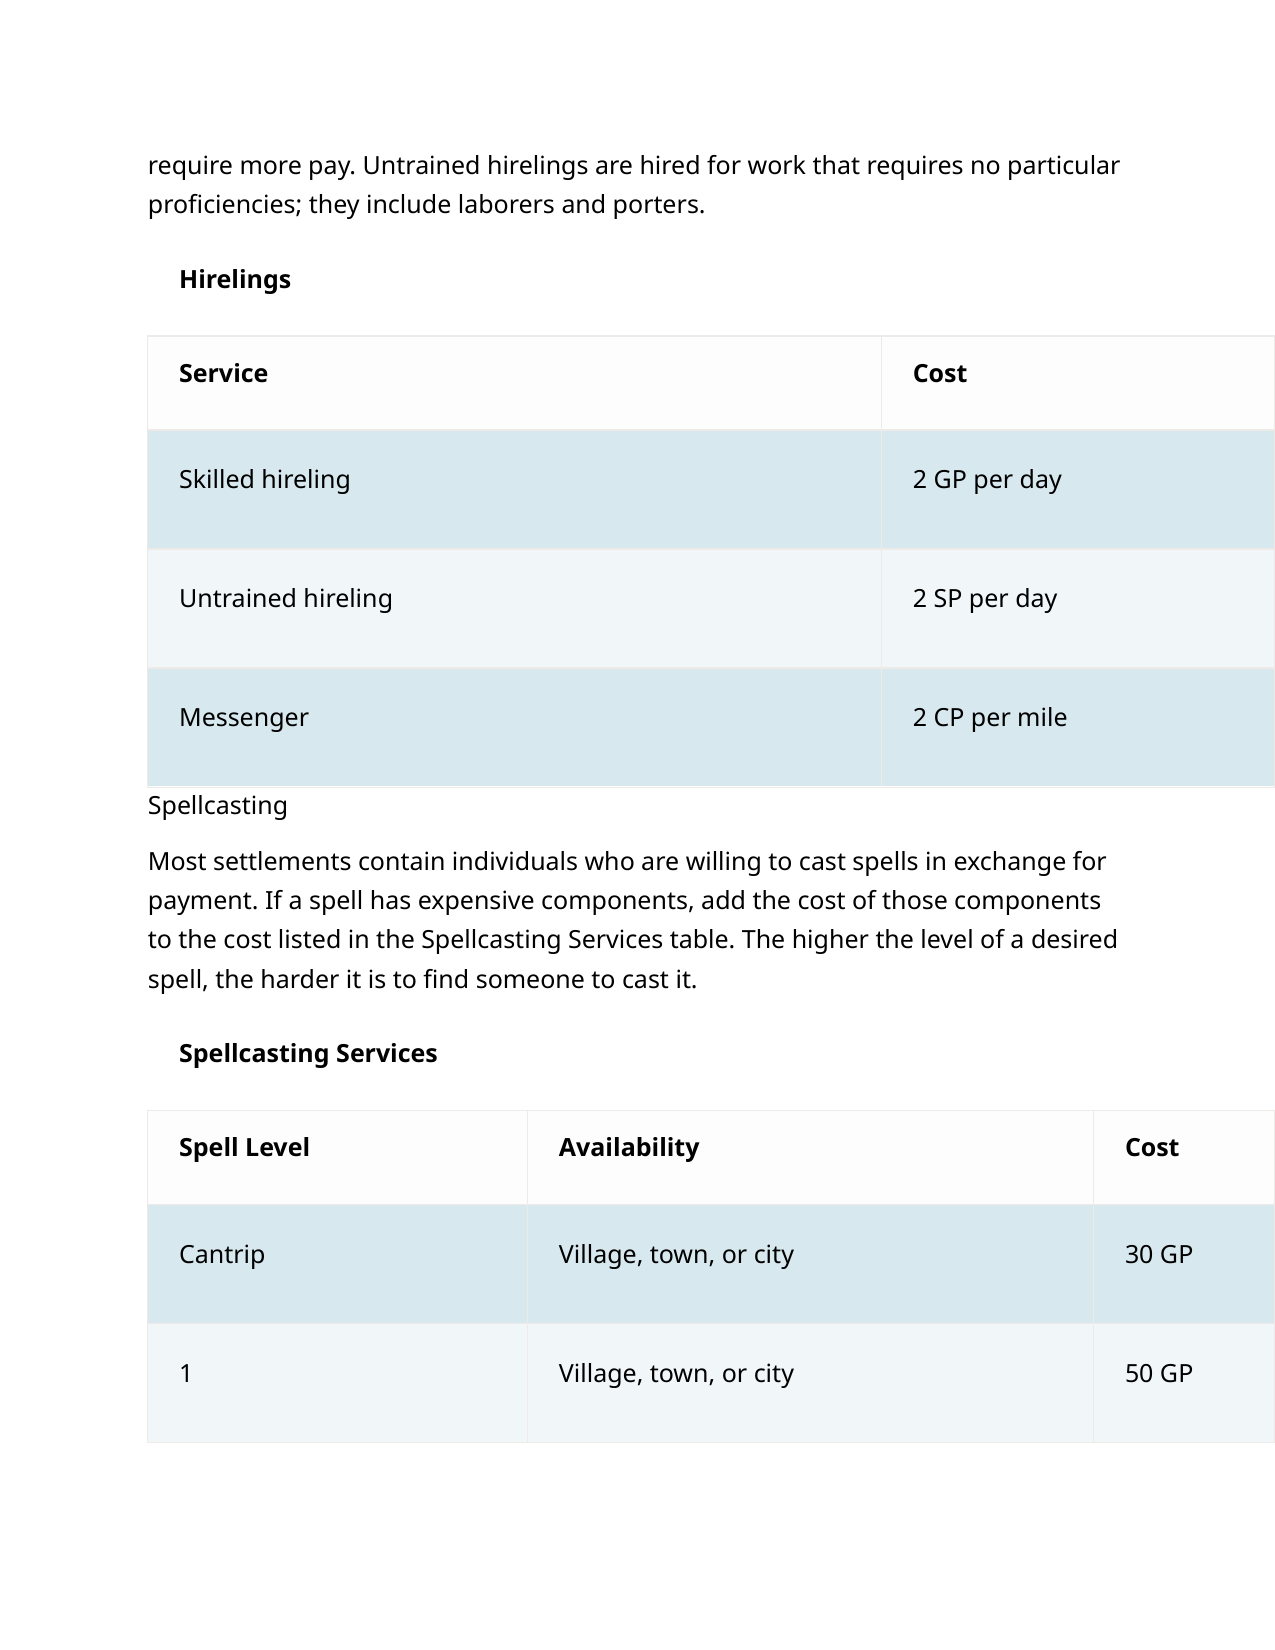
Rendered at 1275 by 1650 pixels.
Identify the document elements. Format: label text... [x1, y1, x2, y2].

table_cell Service [148, 337, 881, 429]
table_cell Village, town, or city [528, 1205, 1093, 1323]
table_cell Cost [882, 337, 1274, 429]
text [148, 148, 1127, 221]
table_header Spellcasting Services [148, 1017, 1275, 1109]
table_cell 2 GP per day [882, 431, 1274, 548]
table_cell Cantrip [148, 1205, 527, 1323]
table_cell Village, town, or city [528, 1324, 1093, 1442]
table_cell 1 [148, 1324, 527, 1442]
table_cell 50 GP [1094, 1324, 1274, 1442]
table_cell 2 SP per day [882, 550, 1274, 667]
table_cell Spell Level [148, 1111, 527, 1204]
table_cell 2 CP per mile [882, 669, 1274, 786]
table_cell Cost [1094, 1111, 1274, 1204]
text Spellcasting [148, 788, 1127, 822]
table_cell Untrained hireling [148, 550, 881, 667]
text Most settlements contain individuals who are willing to cast spells in exchange for payment. If a spell has expensive components, add the cost of those components to the cost listed in the Spellcasting Services table. The higher the level of a desired spell, the harder it is to find someone to cast it. [148, 844, 1127, 995]
table_header Hirelings [148, 243, 1275, 335]
table_cell Messenger [148, 669, 881, 786]
table_cell Availability [528, 1111, 1093, 1204]
table_cell Skilled hireling [148, 431, 881, 548]
table_cell 30 GP [1094, 1205, 1274, 1323]
